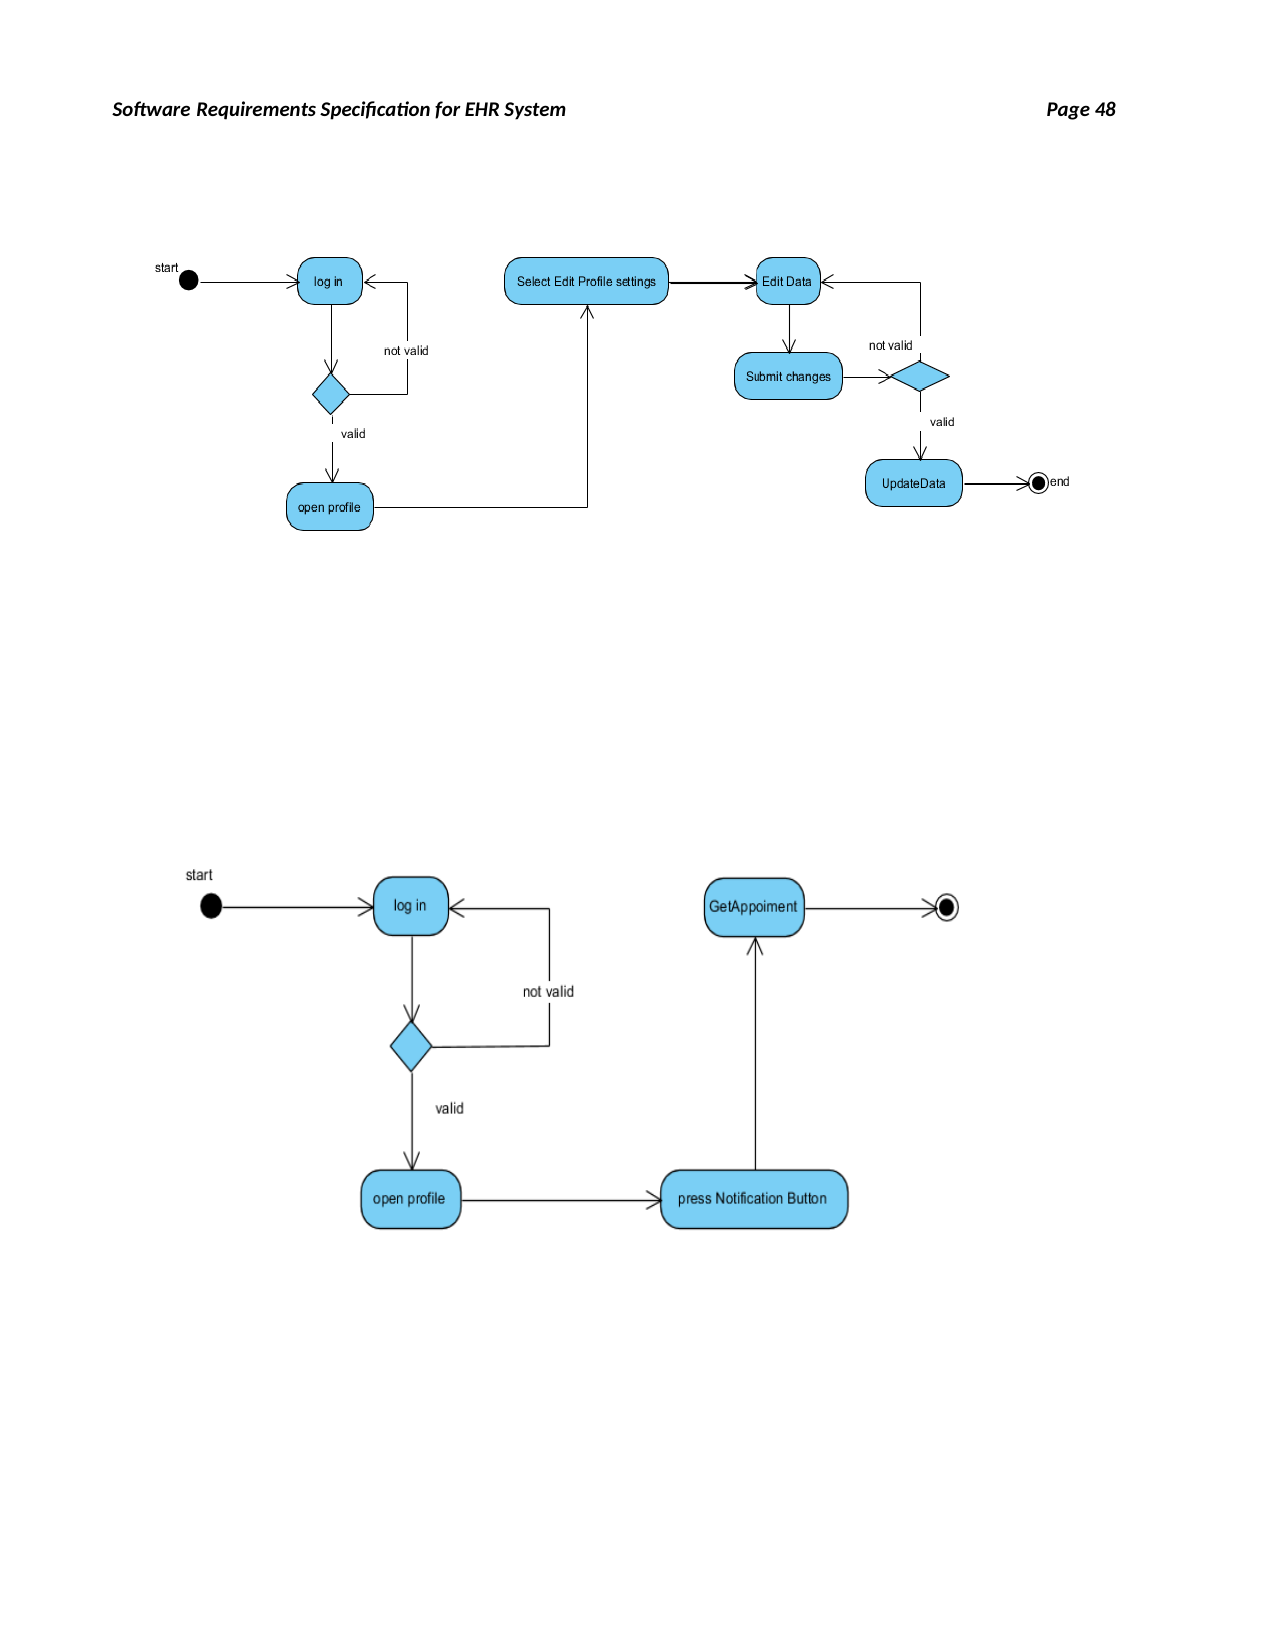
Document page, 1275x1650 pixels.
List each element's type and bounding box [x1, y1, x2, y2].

picture [112, 200, 1143, 783]
picture [112, 807, 1118, 1464]
